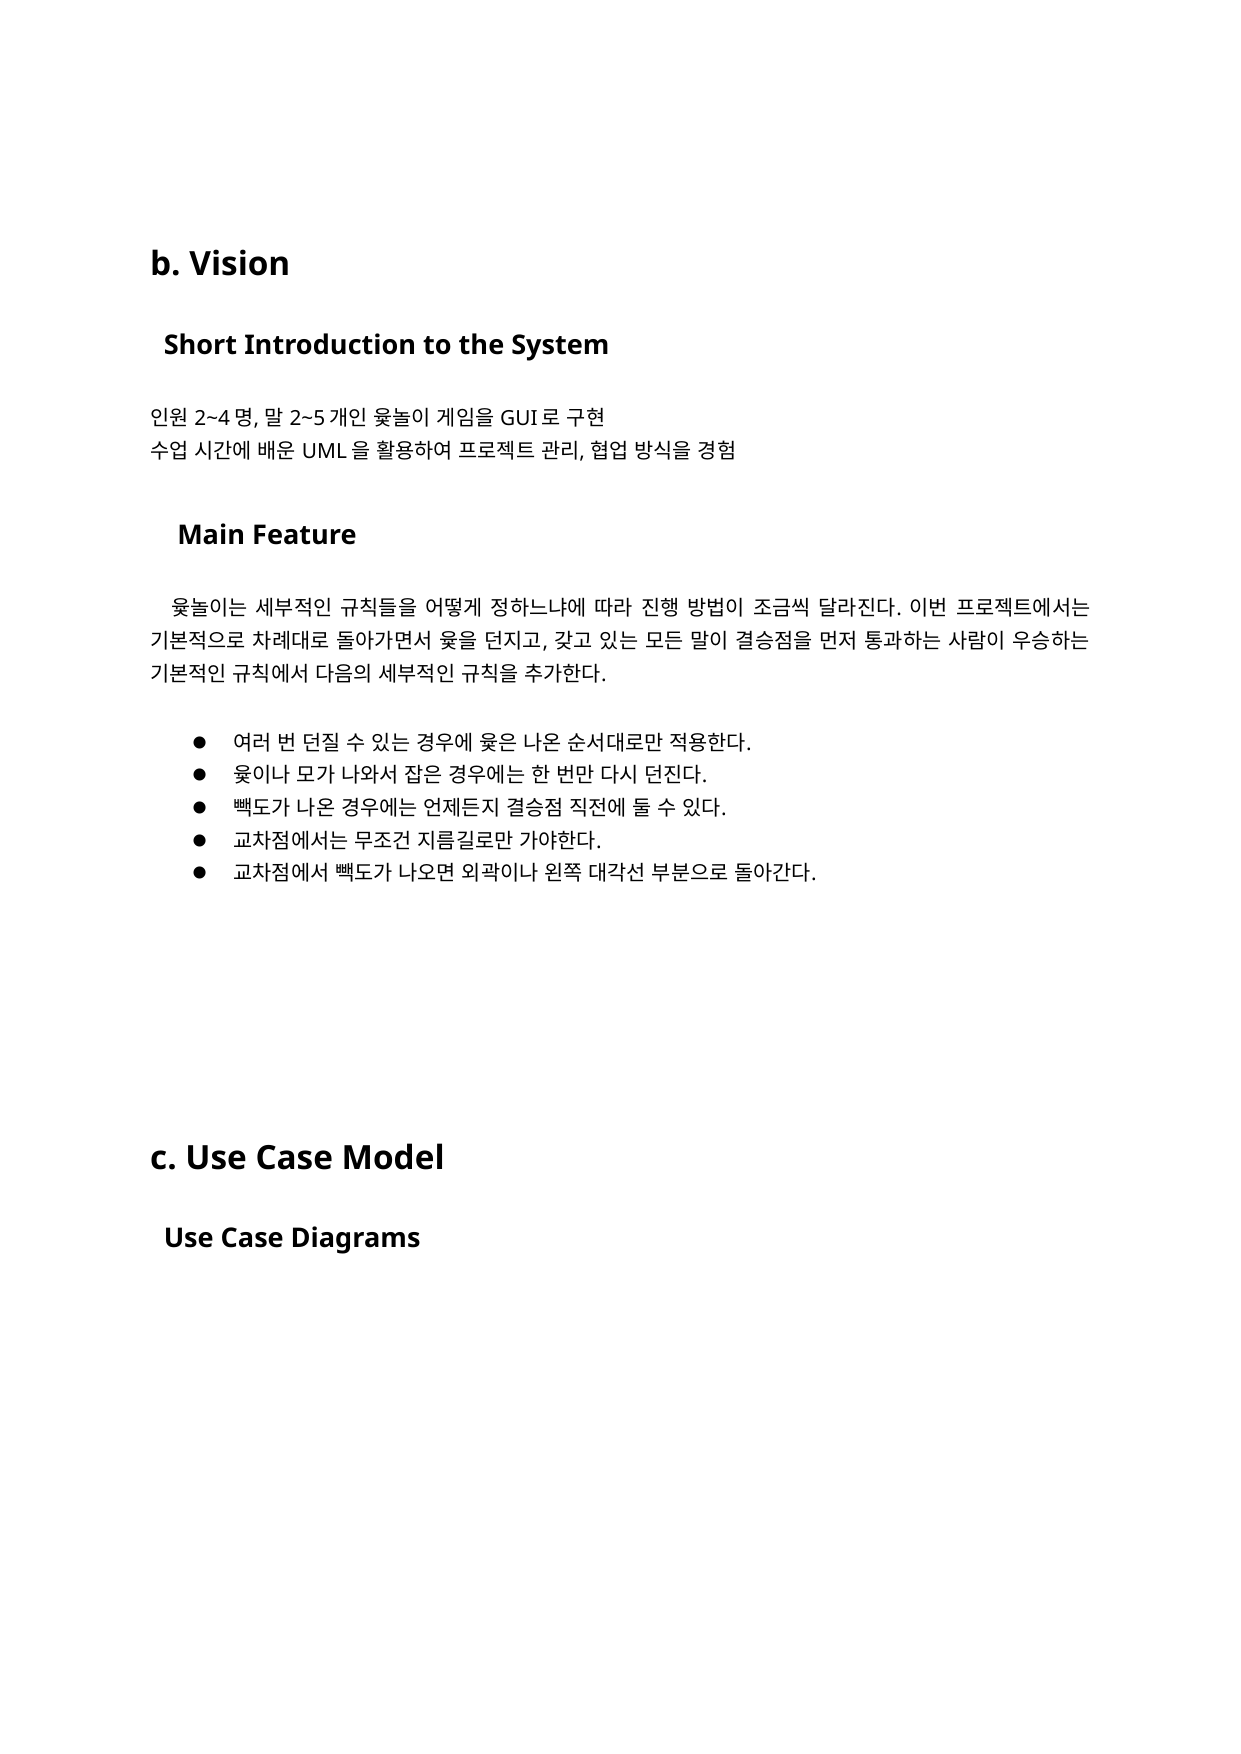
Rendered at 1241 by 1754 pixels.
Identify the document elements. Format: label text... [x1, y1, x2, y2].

text c. Use Case Model [150, 1133, 1090, 1179]
text 윷놀이는 세부적인 규칙들을 어떻게 정하느냐에 따라 진행 방법이 조금씩 달라진다. 이번 프로젝트에서는 기본적으로 차례대로 돌아가면서 윷을 던지고, 갖고 있는 모든 말이 결승점을 먼저 통과하는 사람이 우승하는 기본적인 규칙에서 다음의 세부적인 규칙을 추가한다. [150, 591, 1090, 687]
text 인원 2~4명, 말 2~5개인 윷놀이 게임을 GUI로 구현 [150, 401, 1090, 432]
text Main Feature [150, 515, 1090, 552]
text Short Introduction to the System [150, 325, 1090, 362]
text b. Vision [150, 240, 1090, 285]
list 교차점에서는 무조건 지름길로만 가야한다. [192, 824, 1090, 854]
text 수업 시간에 배운 UML을 활용하여 프로젝트 관리, 협업 방식을 경험 [150, 434, 1090, 464]
text Use Case Diagrams [150, 1219, 1090, 1256]
list 윷이나 모가 나와서 잡은 경우에는 한 번만 다시 던진다. [192, 758, 1090, 789]
list 교차점에서 빽도가 나오면 외곽이나 왼쪽 대각선 부분으로 돌아간다. [192, 857, 1090, 887]
list 여러 번 던질 수 있는 경우에 윷은 나온 순서대로만 적용한다. [192, 726, 1090, 756]
list 빽도가 나온 경우에는 언제든지 결승점 직전에 둘 수 있다. [192, 791, 1090, 822]
